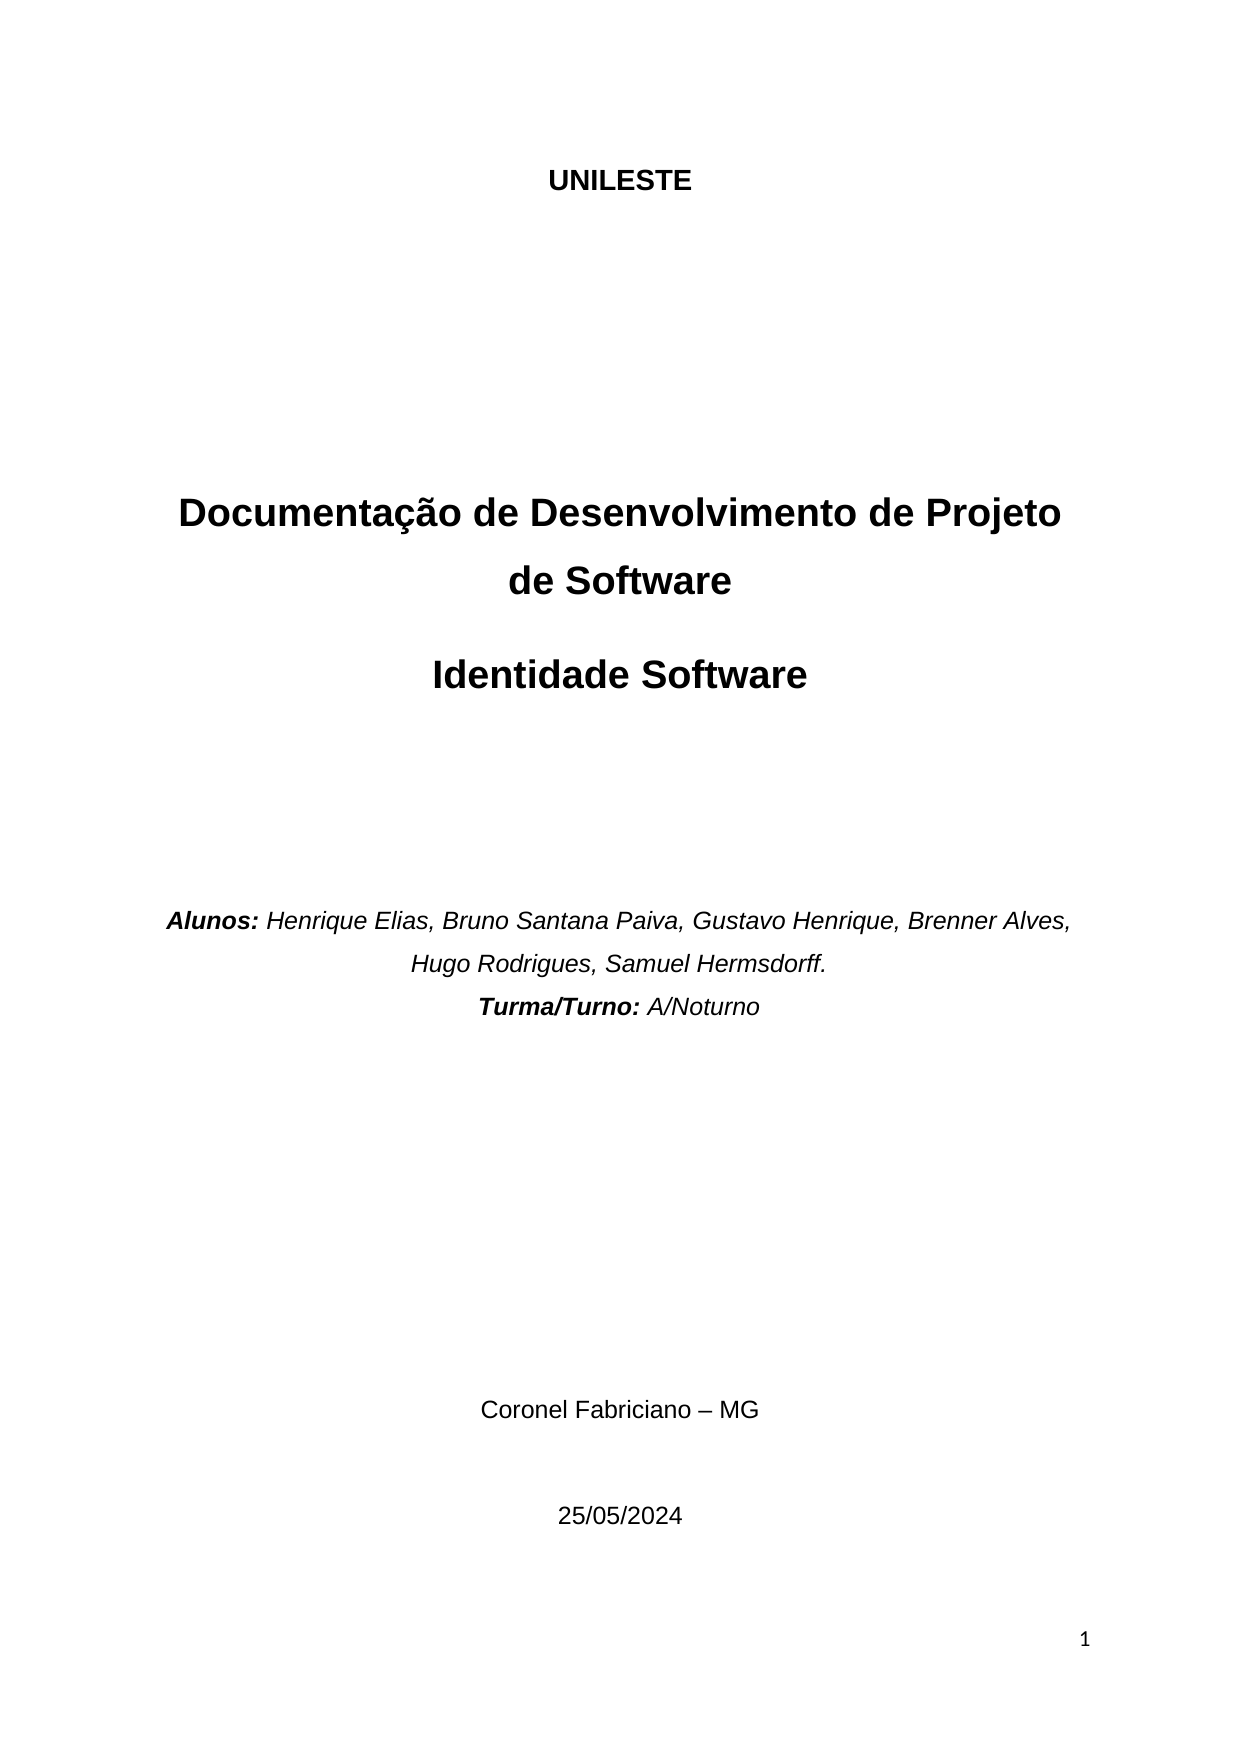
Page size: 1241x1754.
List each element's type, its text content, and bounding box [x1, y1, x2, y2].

text Alunos: Henrique Elias, Bruno Santana Paiva, Gustavo Henrique, Brenner Alves, Hugo Rodrigues, Samuel Hermsdorff. [150, 906, 1090, 978]
text 25/05/2024 [150, 1501, 1090, 1529]
text Identidade Software [150, 651, 1090, 697]
text Coronel Fabriciano – MG [150, 1395, 1090, 1424]
text UNILESTE [150, 162, 1090, 196]
text Documentação de Desenvolvimento de Projeto de Software [150, 489, 1090, 603]
text Turma/Turno: A/Noturno [150, 992, 1090, 1021]
